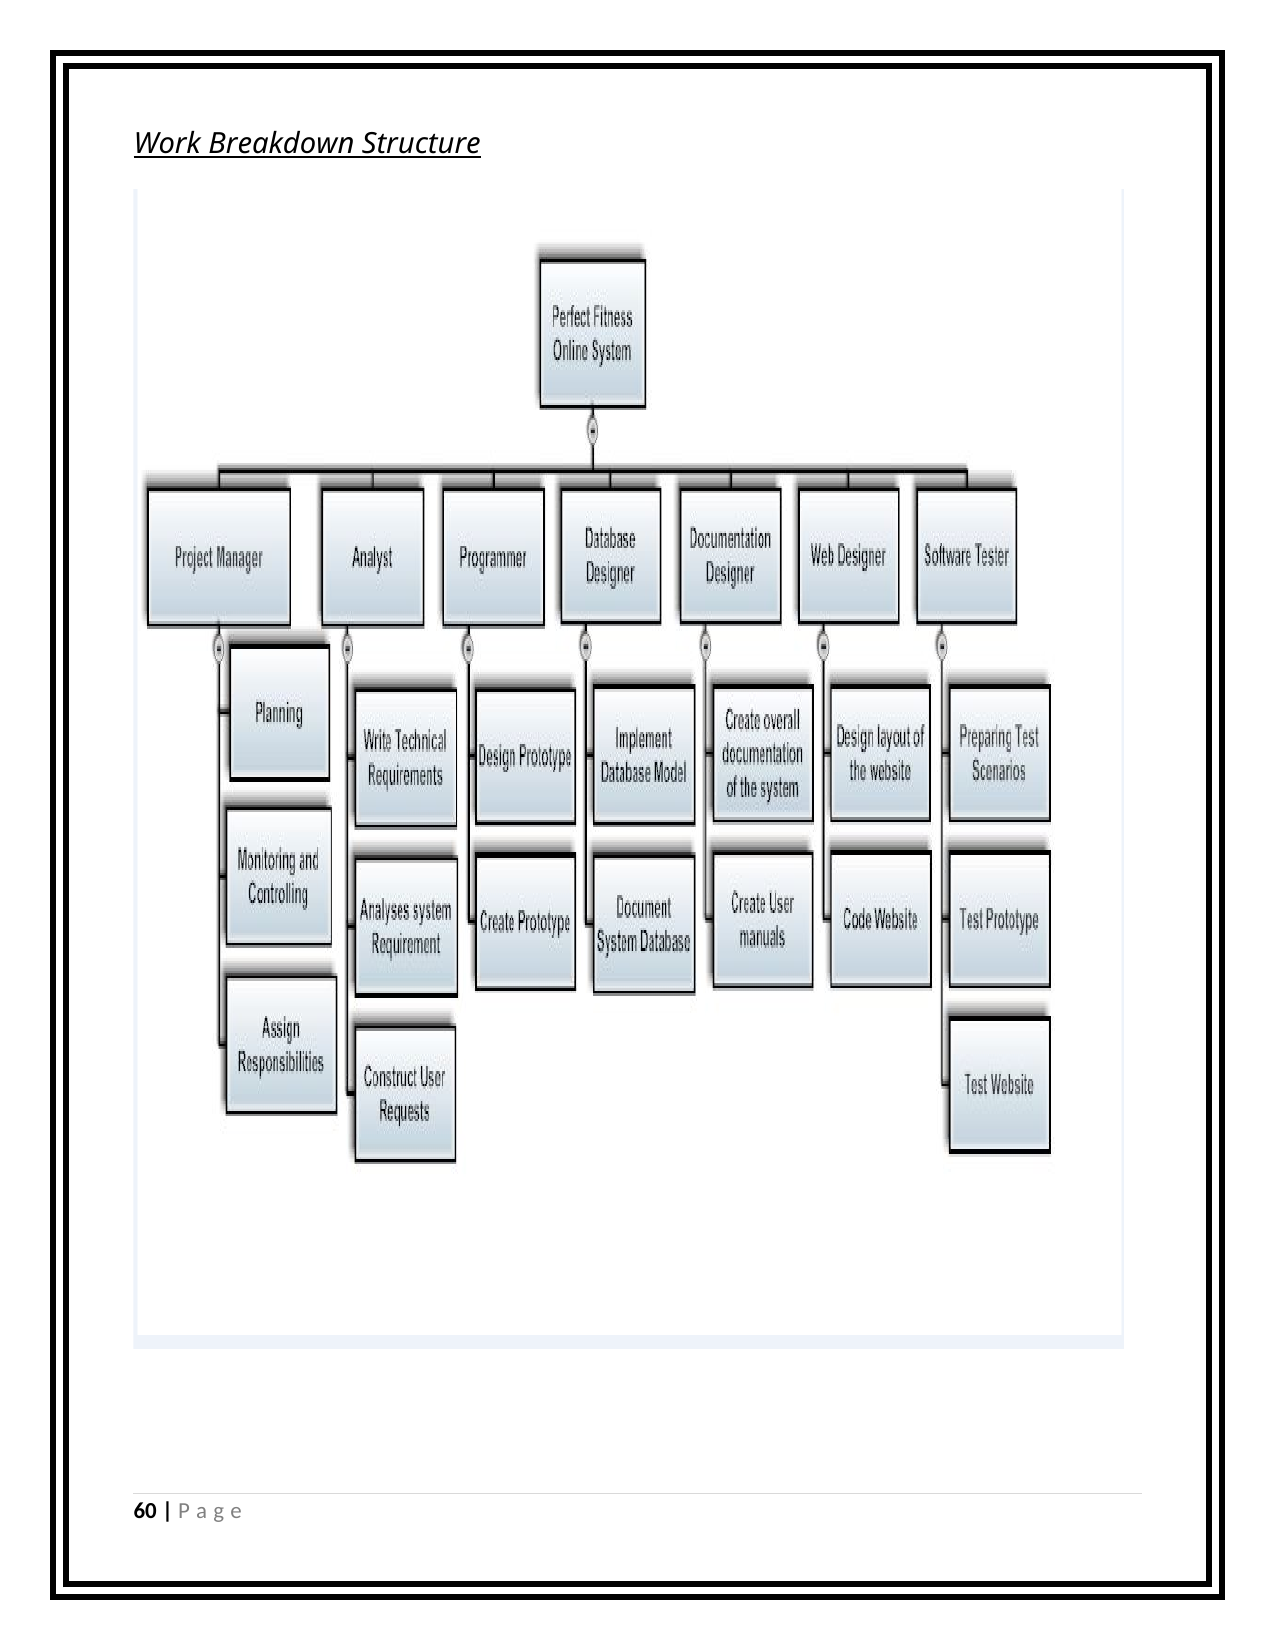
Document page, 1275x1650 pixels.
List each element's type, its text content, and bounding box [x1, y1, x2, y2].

text Work Breakdown Structure [133, 123, 1142, 162]
